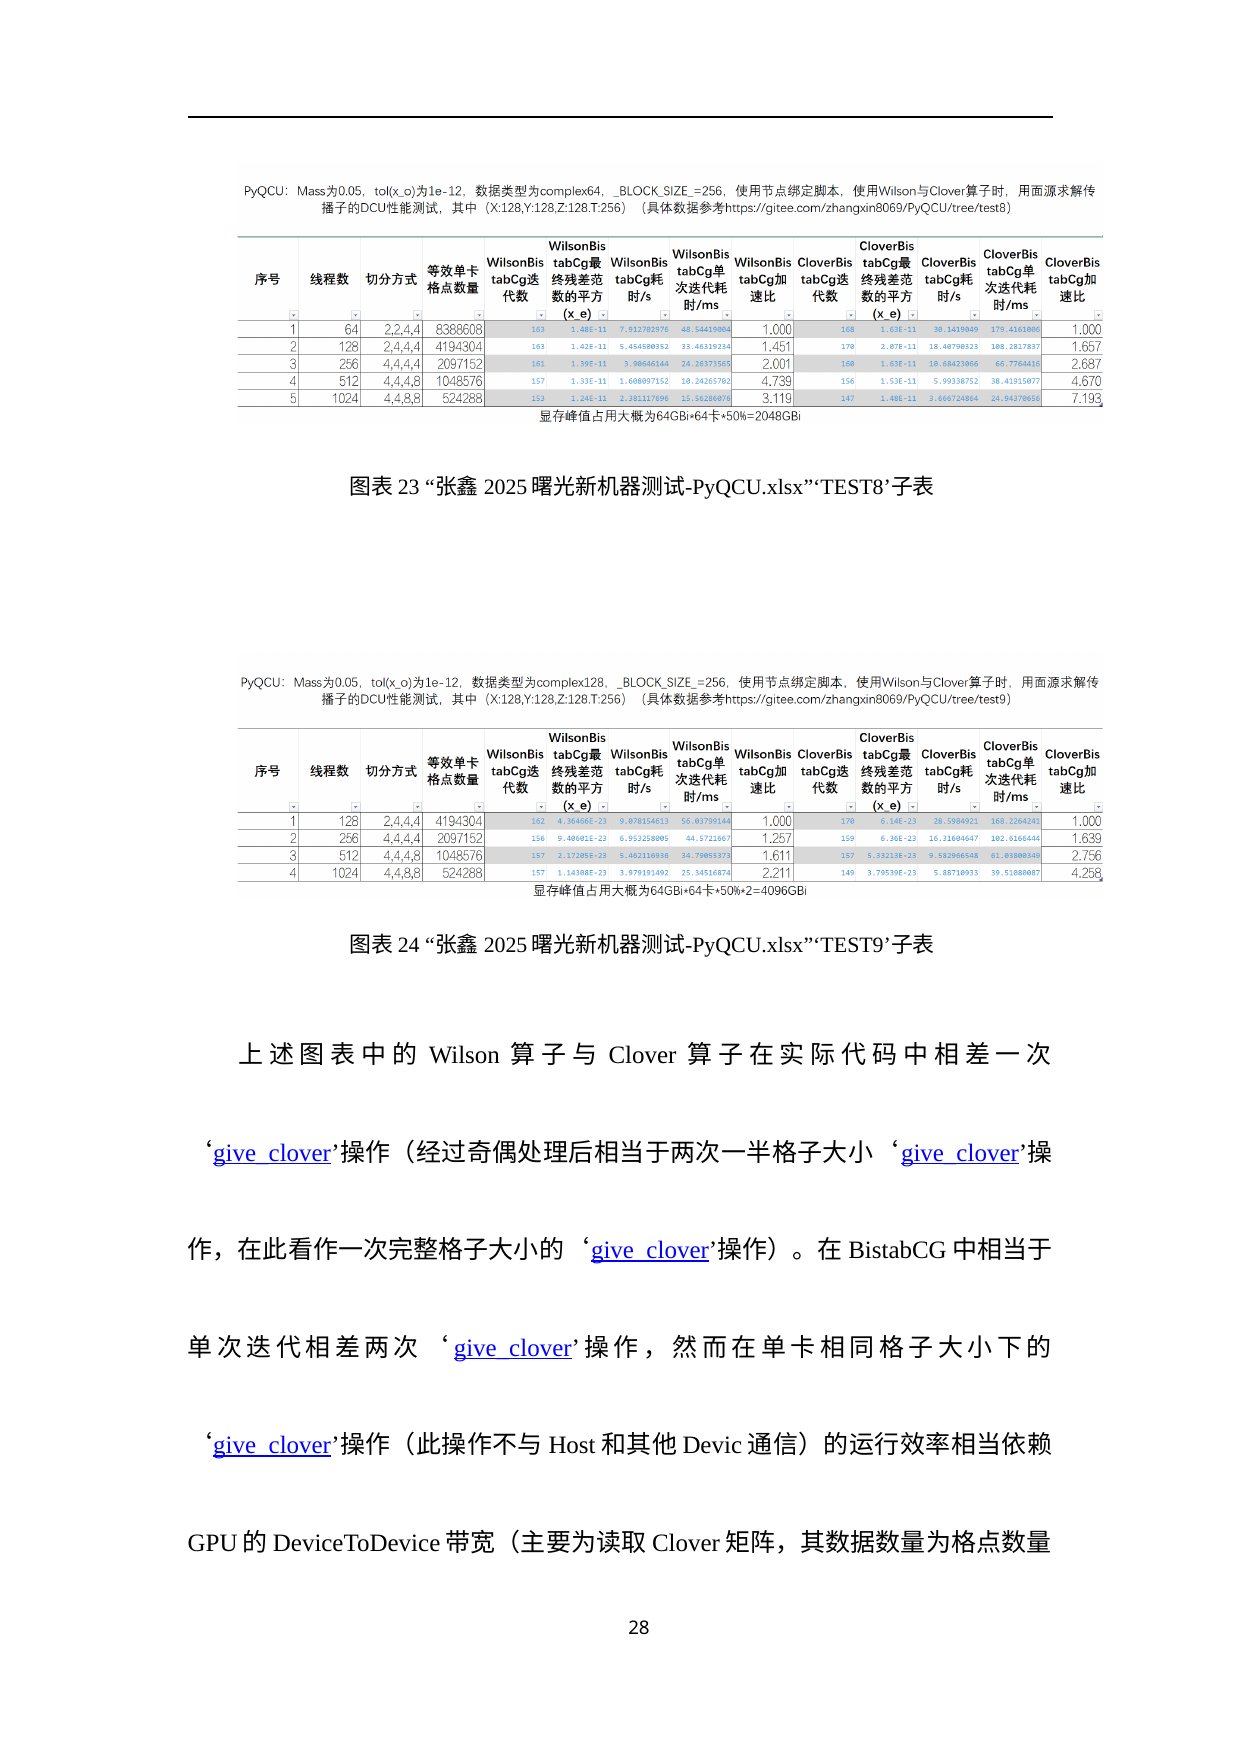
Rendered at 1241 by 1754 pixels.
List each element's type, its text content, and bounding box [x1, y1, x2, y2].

text 图表23 “张鑫 2025曙光新机器测试-PyQCU.xlsx”‘TEST8’子表 [187, 469, 1053, 501]
picture [237, 162, 1103, 425]
text 图表24 “张鑫 2025曙光新机器测试-PyQCU.xlsx”‘TEST9’子表 [187, 927, 1053, 959]
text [187, 1020, 1053, 1573]
picture [237, 652, 1103, 898]
